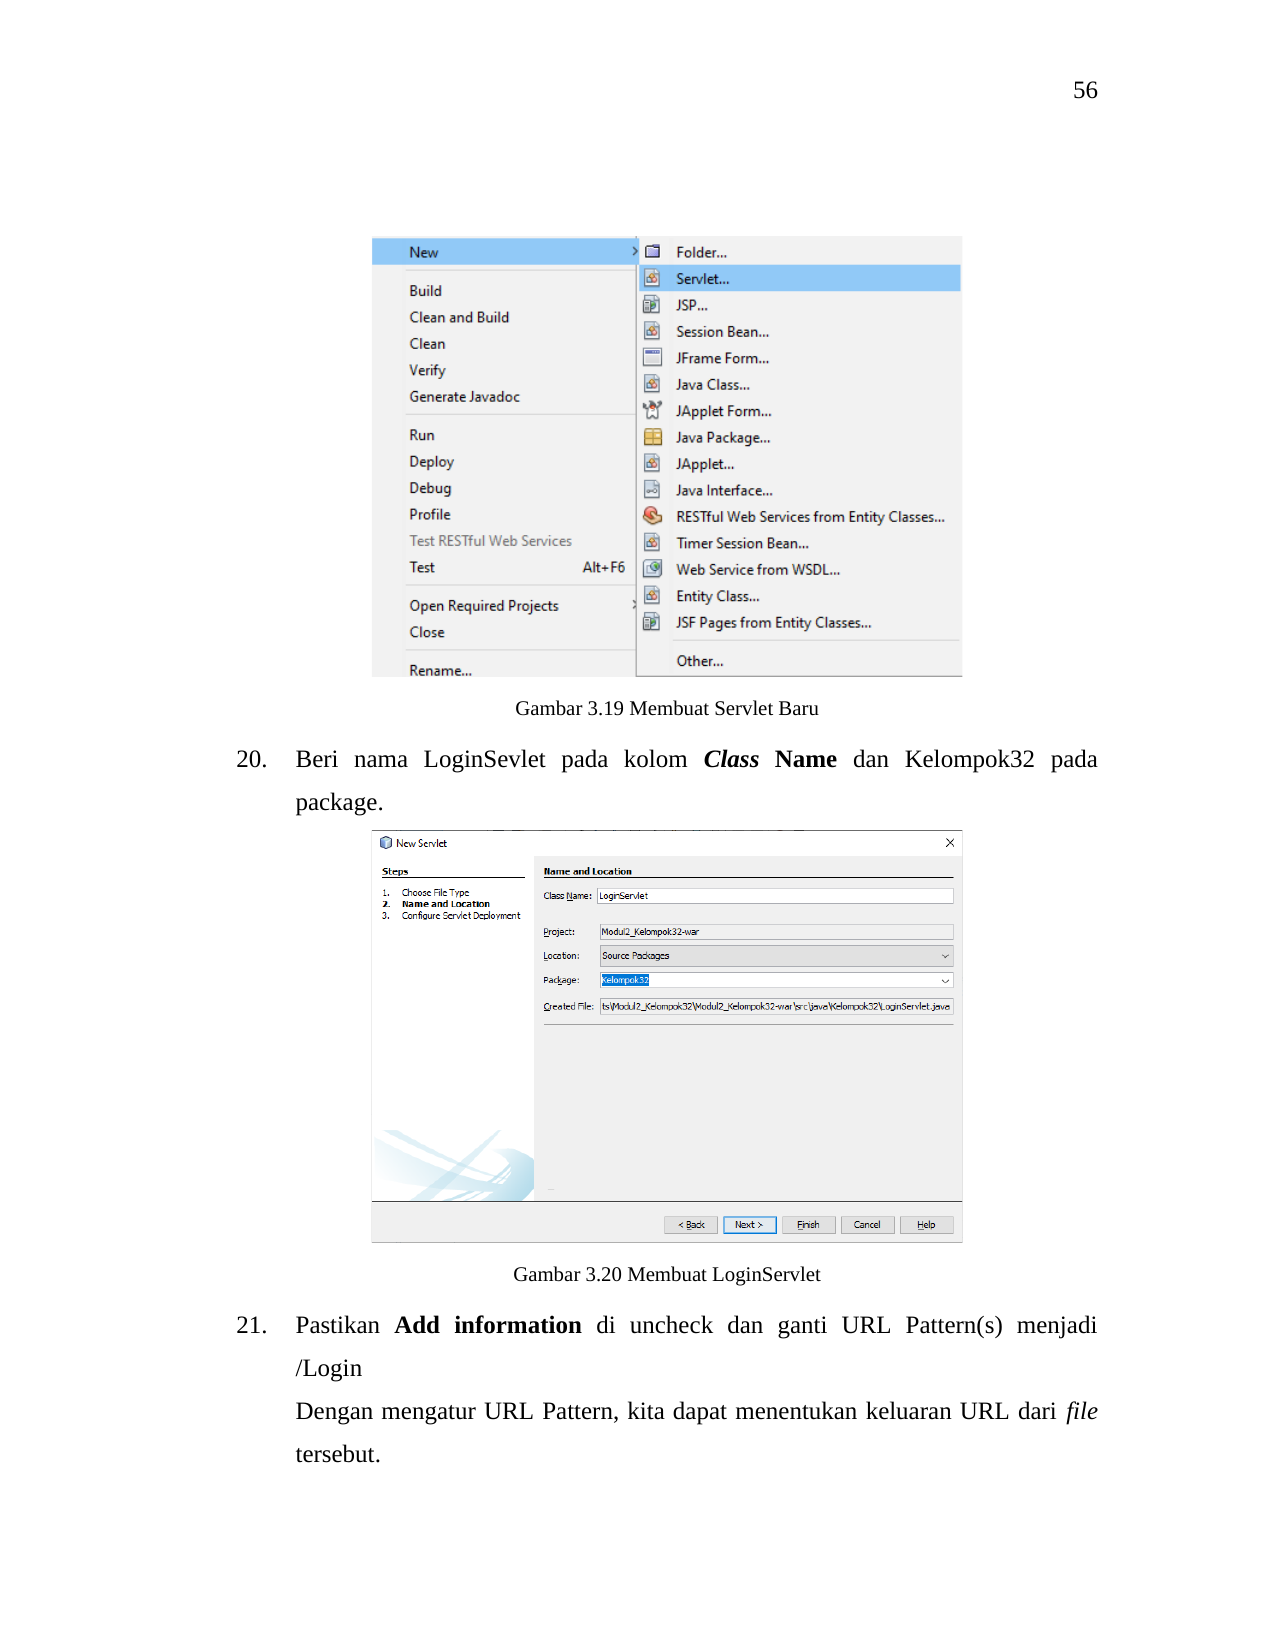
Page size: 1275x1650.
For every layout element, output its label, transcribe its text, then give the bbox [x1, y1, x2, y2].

text Gambar 3.19 Membuat Servlet Baru [236, 696, 1098, 720]
text Gambar 3.20 Membuat LoginServlet [236, 1262, 1098, 1286]
list Beri nama LoginSevlet pada kolom Class Name dan Kelompok32 pada package. [236, 744, 1098, 816]
picture [371, 830, 963, 1243]
list Pastikan Add information di uncheck dan ganti URL Pattern(s) menjadi /Login [236, 1310, 1098, 1382]
picture [371, 236, 963, 677]
list Dengan mengatur URL Pattern, kita dapat menentukan keluaran URL dari file tersebut. [295, 1396, 1098, 1468]
